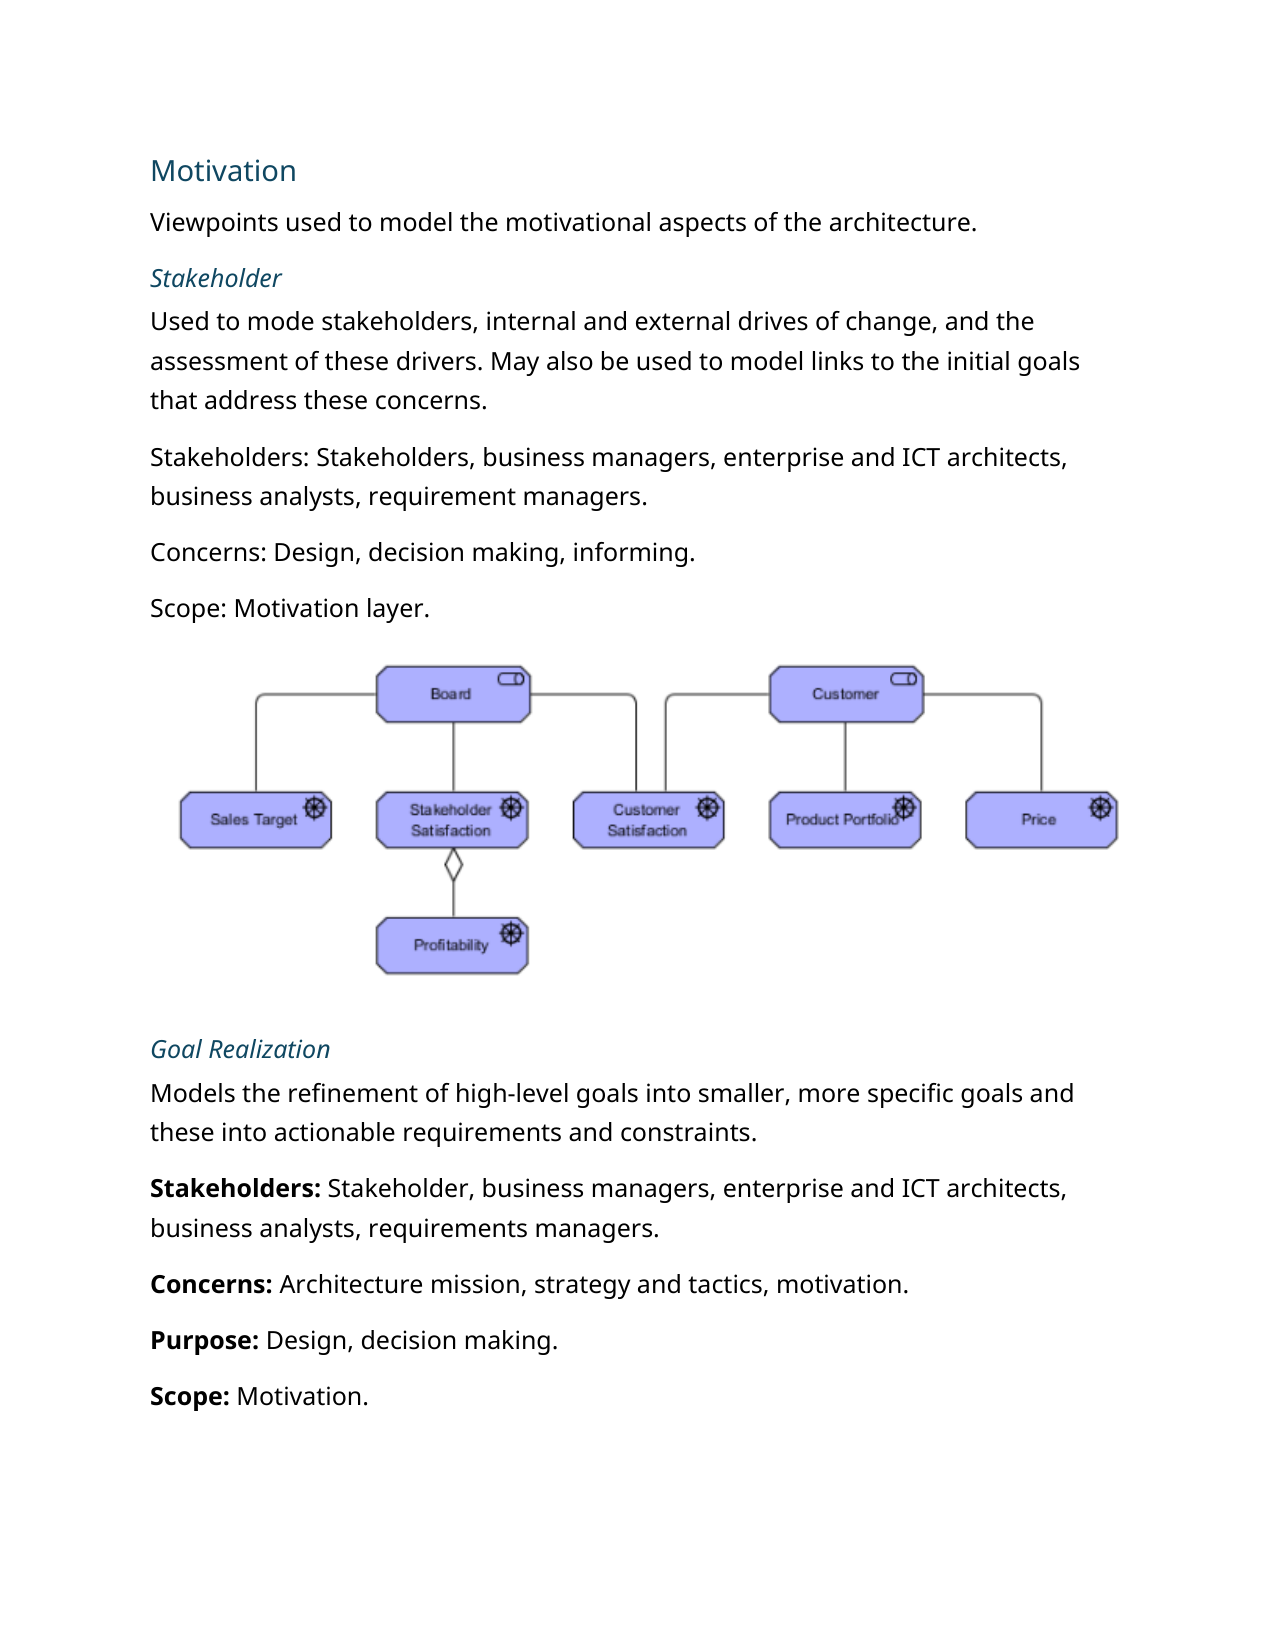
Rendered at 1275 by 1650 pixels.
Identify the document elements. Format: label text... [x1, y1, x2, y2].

text Viewpoints used to model the motivational aspects of the architecture. [150, 204, 1125, 238]
subtitle Goal Realization [150, 1032, 1125, 1066]
text Scope: Motivation layer. [150, 591, 1125, 625]
text Stakeholders: Stakeholders, business managers, enterprise and ICT architects, business analysts, requirement managers. [150, 439, 1125, 513]
text Concerns: Design, decision making, informing. [150, 535, 1125, 569]
text Scope: Motivation. [150, 1379, 1125, 1413]
text Purpose: Design, decision making. [150, 1323, 1125, 1357]
text Used to mode stakeholders, internal and external drives of change, and the assessment of these drivers. May also be used to model links to the initial goals that address these concerns. [150, 304, 1125, 417]
text Models the refinement of high-level goals into smaller, more specific goals and these into actionable requirements and constraints. [150, 1075, 1125, 1149]
subtitle Stakeholder [150, 260, 1125, 294]
text Stakeholders: Stakeholder, business managers, enterprise and ICT architects, business analysts, requirements managers. [150, 1171, 1125, 1244]
text Concerns: Architecture mission, strategy and tactics, motivation. [150, 1267, 1125, 1301]
subtitle Motivation [150, 150, 1125, 190]
